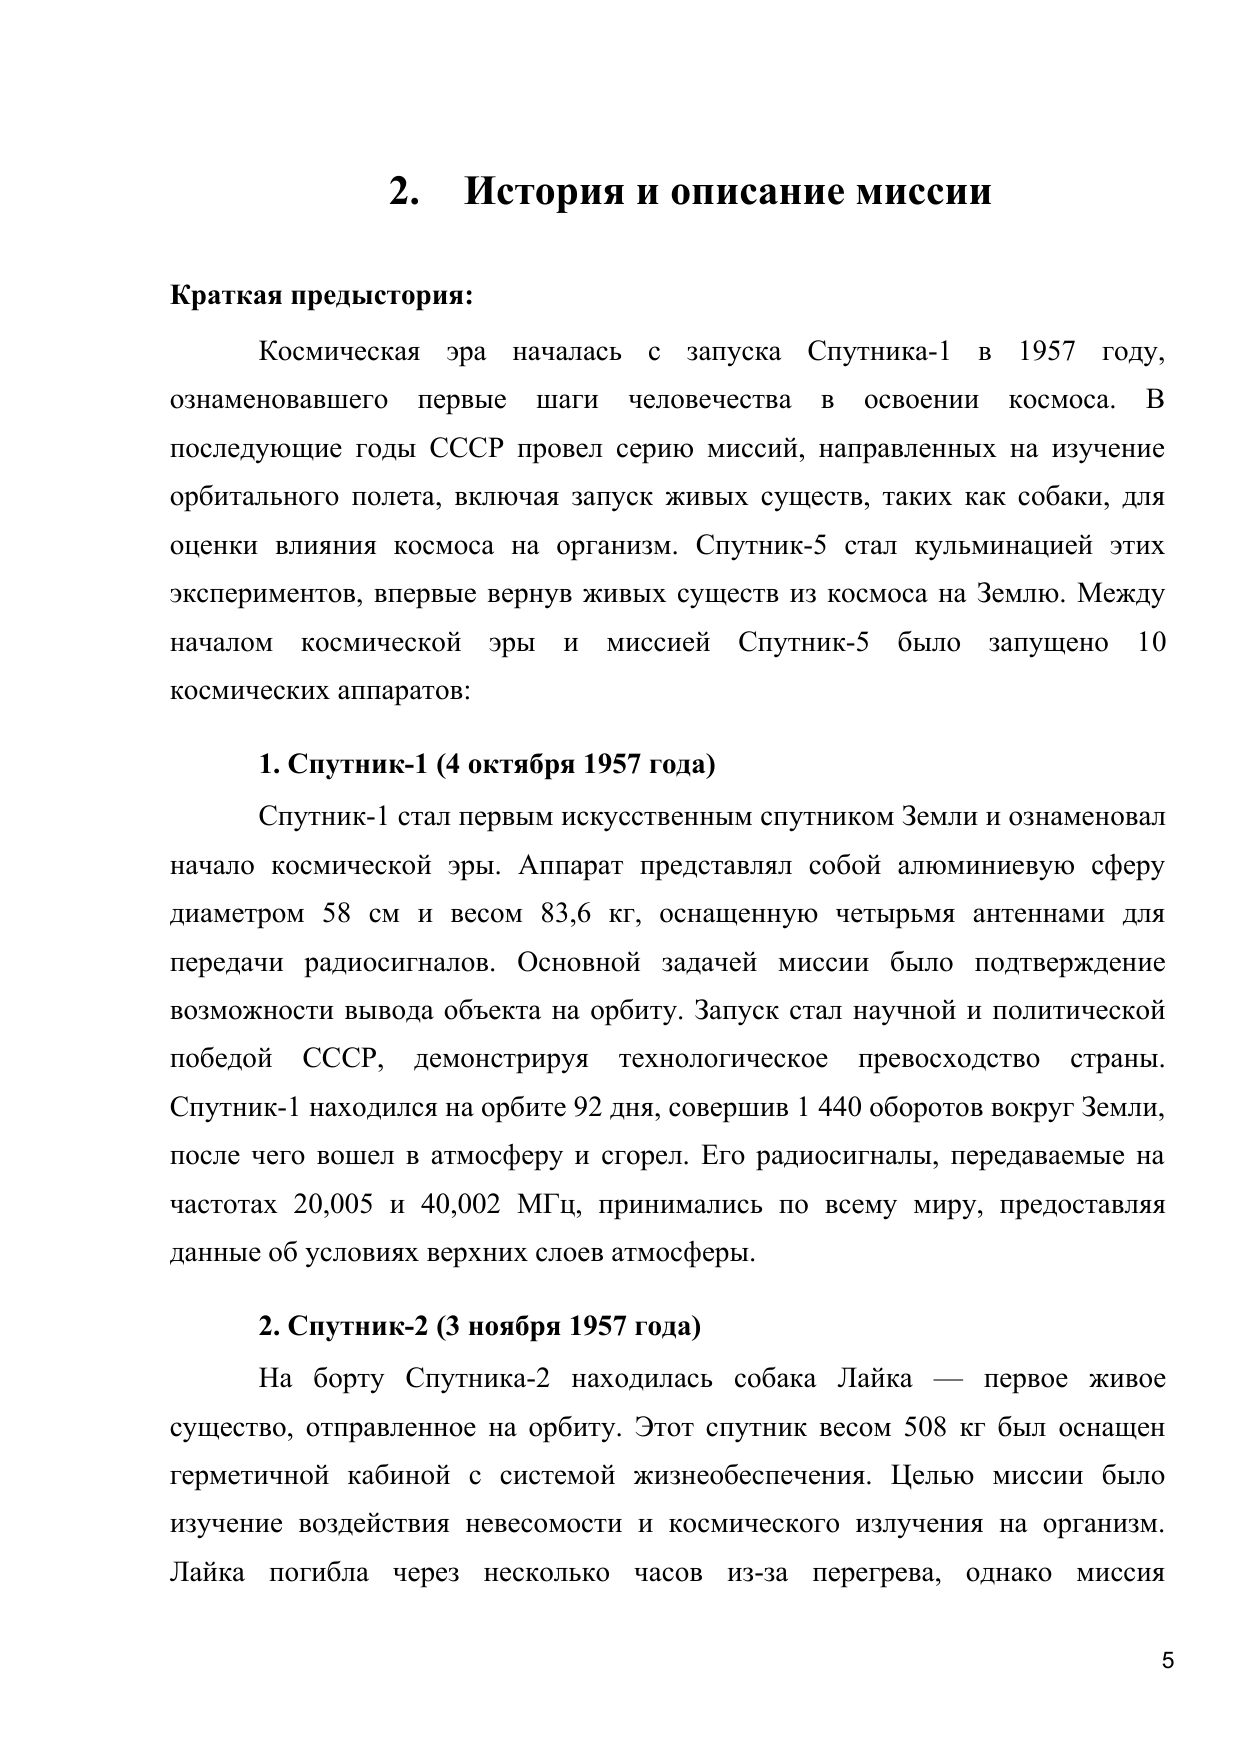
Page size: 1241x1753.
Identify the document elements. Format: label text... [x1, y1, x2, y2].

subtitle 2. Спутник-2 (3 ноября 1957 года) [169, 1309, 1166, 1341]
list История и описание миссии [207, 167, 1174, 213]
text Краткая предыстория: [169, 278, 1166, 311]
text Космическая эра началась с запуска Спутника-1 в 1957 году, ознаменовавшего первые шаги человечества в освоении космоса. В последующие годы СССР провел серию миссий, направленных на изучение орбитального полета, включая запуск живых существ, таких как собаки, для оценки влияния космоса на организм. Спутник-5 стал кульминацией этих экспериментов, впервые вернув живых существ из космоса на Землю. Между началом космической эры и миссией Спутник-5 было запущено 10 космических аппаратов: [169, 334, 1166, 706]
text Спутник-1 стал первым искусственным спутником Земли и ознаменовал начало космической эры. Аппарат представлял собой алюминиевую сферу диаметром 58 см и весом 83,6 кг, оснащенную четырьмя антеннами для передачи радиосигналов. Основной задачей миссии было подтверждение возможности вывода объекта на орбиту. Запуск стал научной и политической победой СССР, демонстрируя технологическое превосходство страны. Спутник-1 находился на орбите 92 дня, совершив 1 440 оборотов вокруг Земли, после чего вошел в атмосферу и сгорел. Его радиосигналы, передаваемые на частотах 20,005 и 40,002 МГц, принимались по всему миру, предоставляя данные об условиях верхних слоев атмосферы. [169, 799, 1166, 1268]
subtitle 1. Спутник-1 (4 октября 1957 года) [169, 747, 1166, 779]
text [169, 1362, 1166, 1588]
